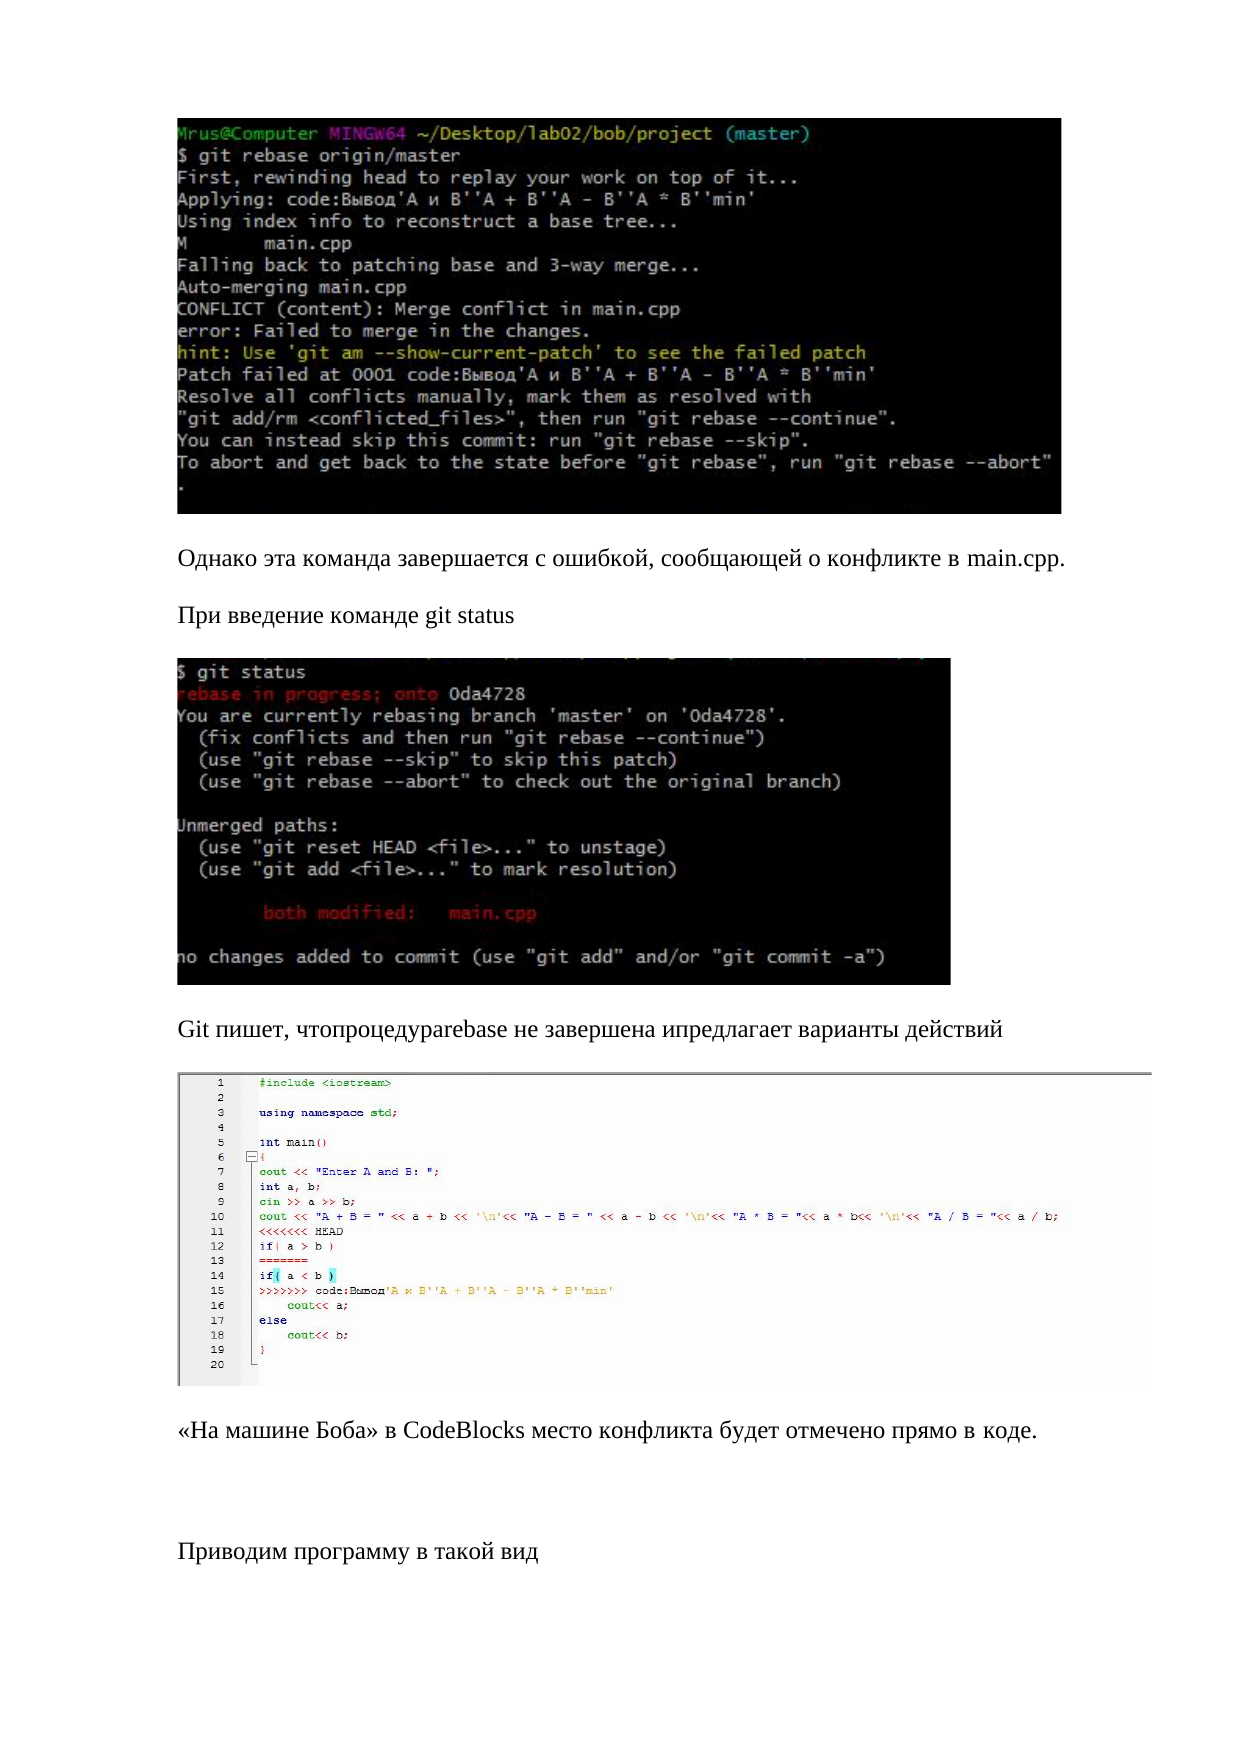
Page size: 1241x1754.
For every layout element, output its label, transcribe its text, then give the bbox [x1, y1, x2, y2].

subtitle Приводим программу в такой вид [177, 1536, 1152, 1564]
picture [177, 658, 951, 985]
picture [177, 1072, 1152, 1386]
picture [177, 118, 1062, 514]
subtitle Git пишет, чтопроцедураrebase не завершена ипредлагает варианты действий [177, 1014, 1152, 1043]
subtitle Однако эта команда завершается с ошибкой, сообщающей о конфликте в main.cpp. [177, 543, 1152, 571]
subtitle При введение команде git status [177, 601, 1152, 629]
subtitle «На машине Боба» в CodeBlocks место конфликта будет отмечено прямо в коде. [177, 1415, 1152, 1444]
